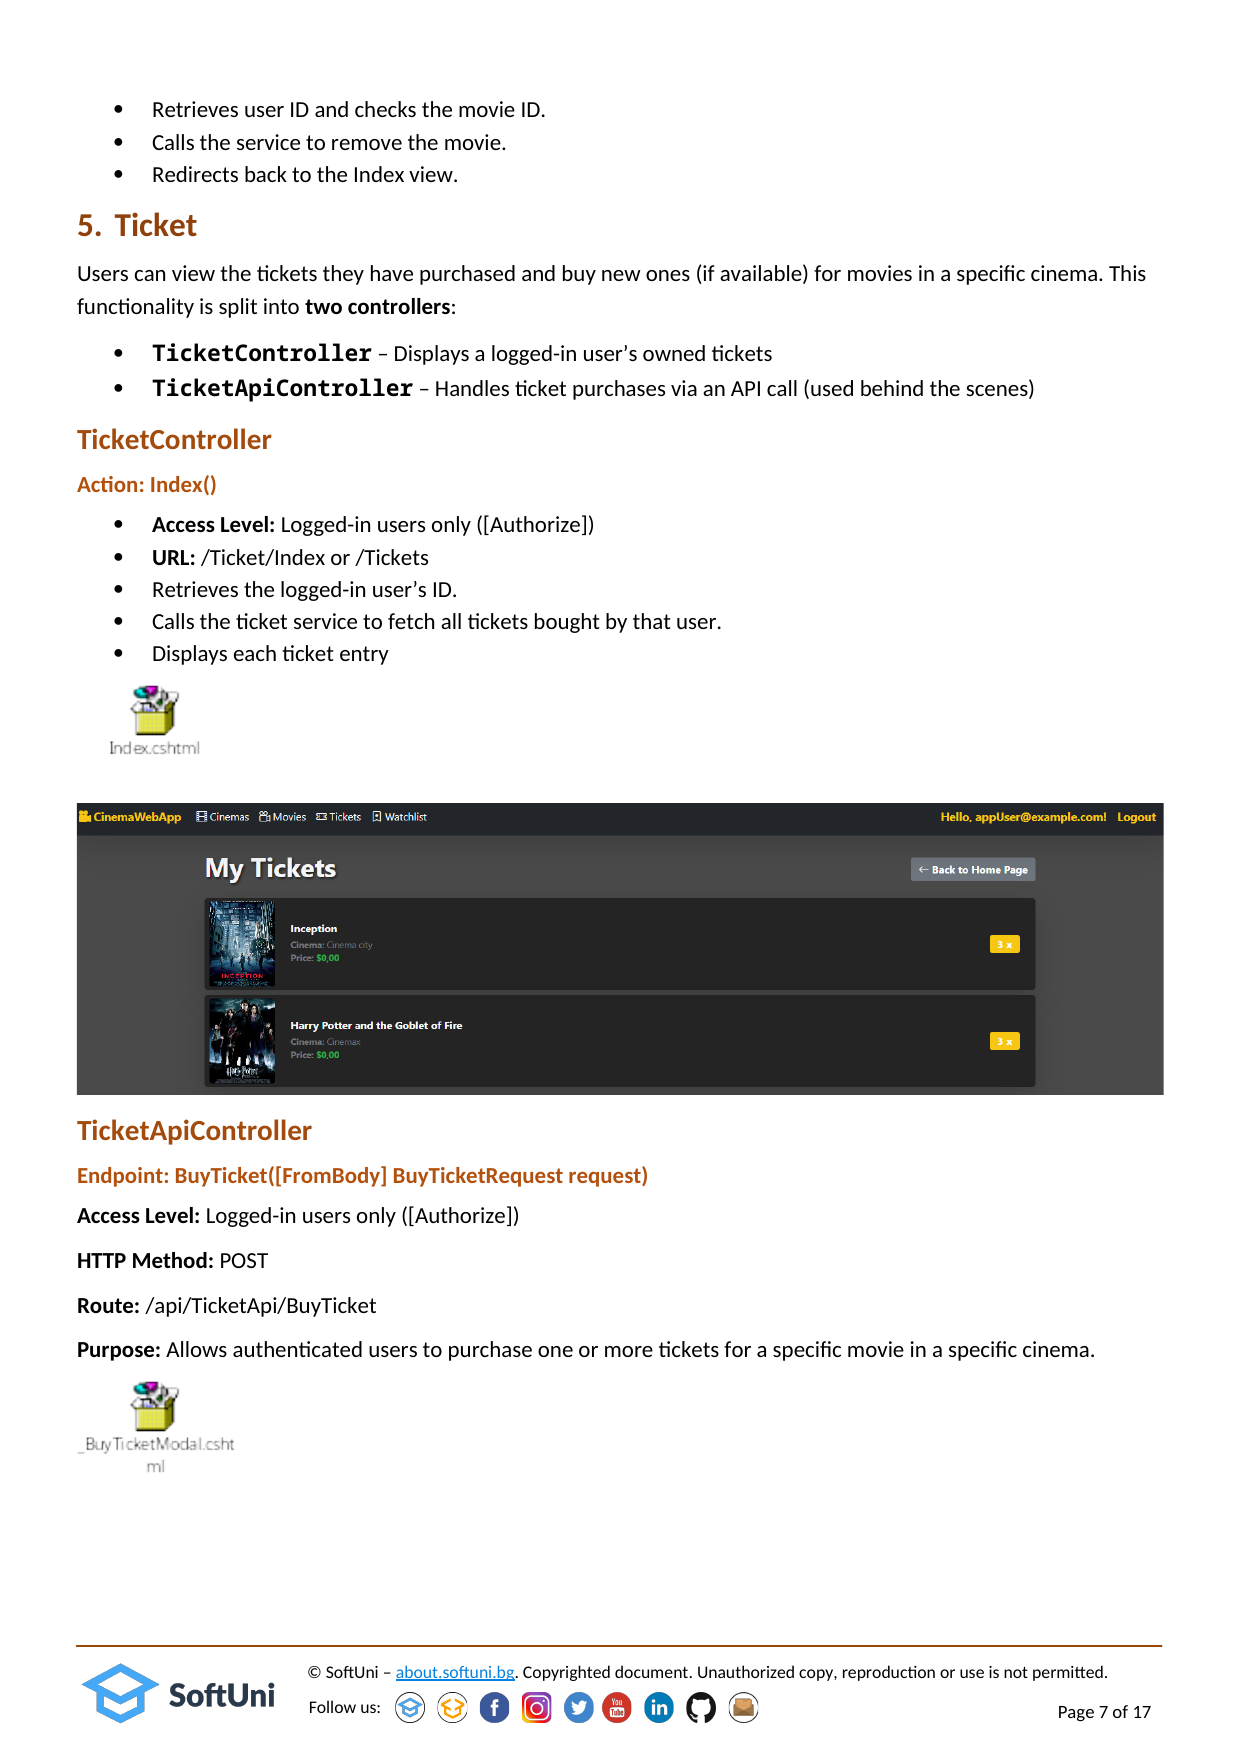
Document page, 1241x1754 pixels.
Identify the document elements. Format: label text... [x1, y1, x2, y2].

picture [602, 1692, 632, 1723]
text Route: /api/TicketApi/BuyTicket [77, 1291, 1163, 1319]
picture [75, 1658, 281, 1729]
picture [728, 1692, 759, 1723]
subtitle Action: Index() [77, 470, 1163, 498]
list Access Level: Logged-in users only ([Authorize]) [114, 511, 1163, 539]
list Redirects back to the Index view. [114, 160, 1163, 188]
picture [564, 1692, 594, 1723]
subtitle Endpoint: BuyTicket([FromBody] BuyTicketRequest request) [77, 1161, 1163, 1189]
text HTTP Method: POST [77, 1246, 1163, 1274]
subtitle TicketApiController [77, 1112, 1163, 1147]
subtitle TicketController [77, 421, 1163, 456]
picture [644, 1692, 653, 1701]
picture [76, 803, 1164, 1095]
list Calls the ticket service to fetch all tickets bought by that user. [114, 607, 1163, 635]
subtitle Ticket [77, 204, 1163, 245]
list URL: /Ticket/Index or /Tickets [114, 543, 1163, 571]
list Calls the service to remove the movie. [114, 128, 1163, 156]
list Retrieves the logged-in user’s ID. [114, 575, 1163, 603]
picture [522, 1692, 552, 1723]
list TicketApiController – Handles ticket purchases via an API call (used behind the scenes) [114, 372, 1163, 404]
picture [395, 1692, 425, 1723]
text Access Level: Logged-in users only ([Authorize]) [77, 1201, 1163, 1229]
list TicketController – Displays a logged-in user’s owned tickets [114, 336, 1163, 368]
picture [686, 1692, 716, 1723]
picture [479, 1692, 510, 1723]
list Retrieves user ID and checks the movie ID. [114, 95, 1163, 123]
picture [437, 1692, 468, 1723]
text Users can view the tickets they have purchased and buy new ones (if available) for movies in a specific cinema. This functionality is split into two controllers: [77, 259, 1163, 320]
picture [665, 1692, 674, 1701]
picture [665, 1714, 674, 1723]
list Displays each ticket entry [114, 639, 1163, 667]
picture [658, 1705, 667, 1714]
text Purpose: Allows authenticated users to purchase one or more tickets for a specific movie in a specific cinema. [77, 1336, 1163, 1363]
picture [644, 1714, 653, 1723]
